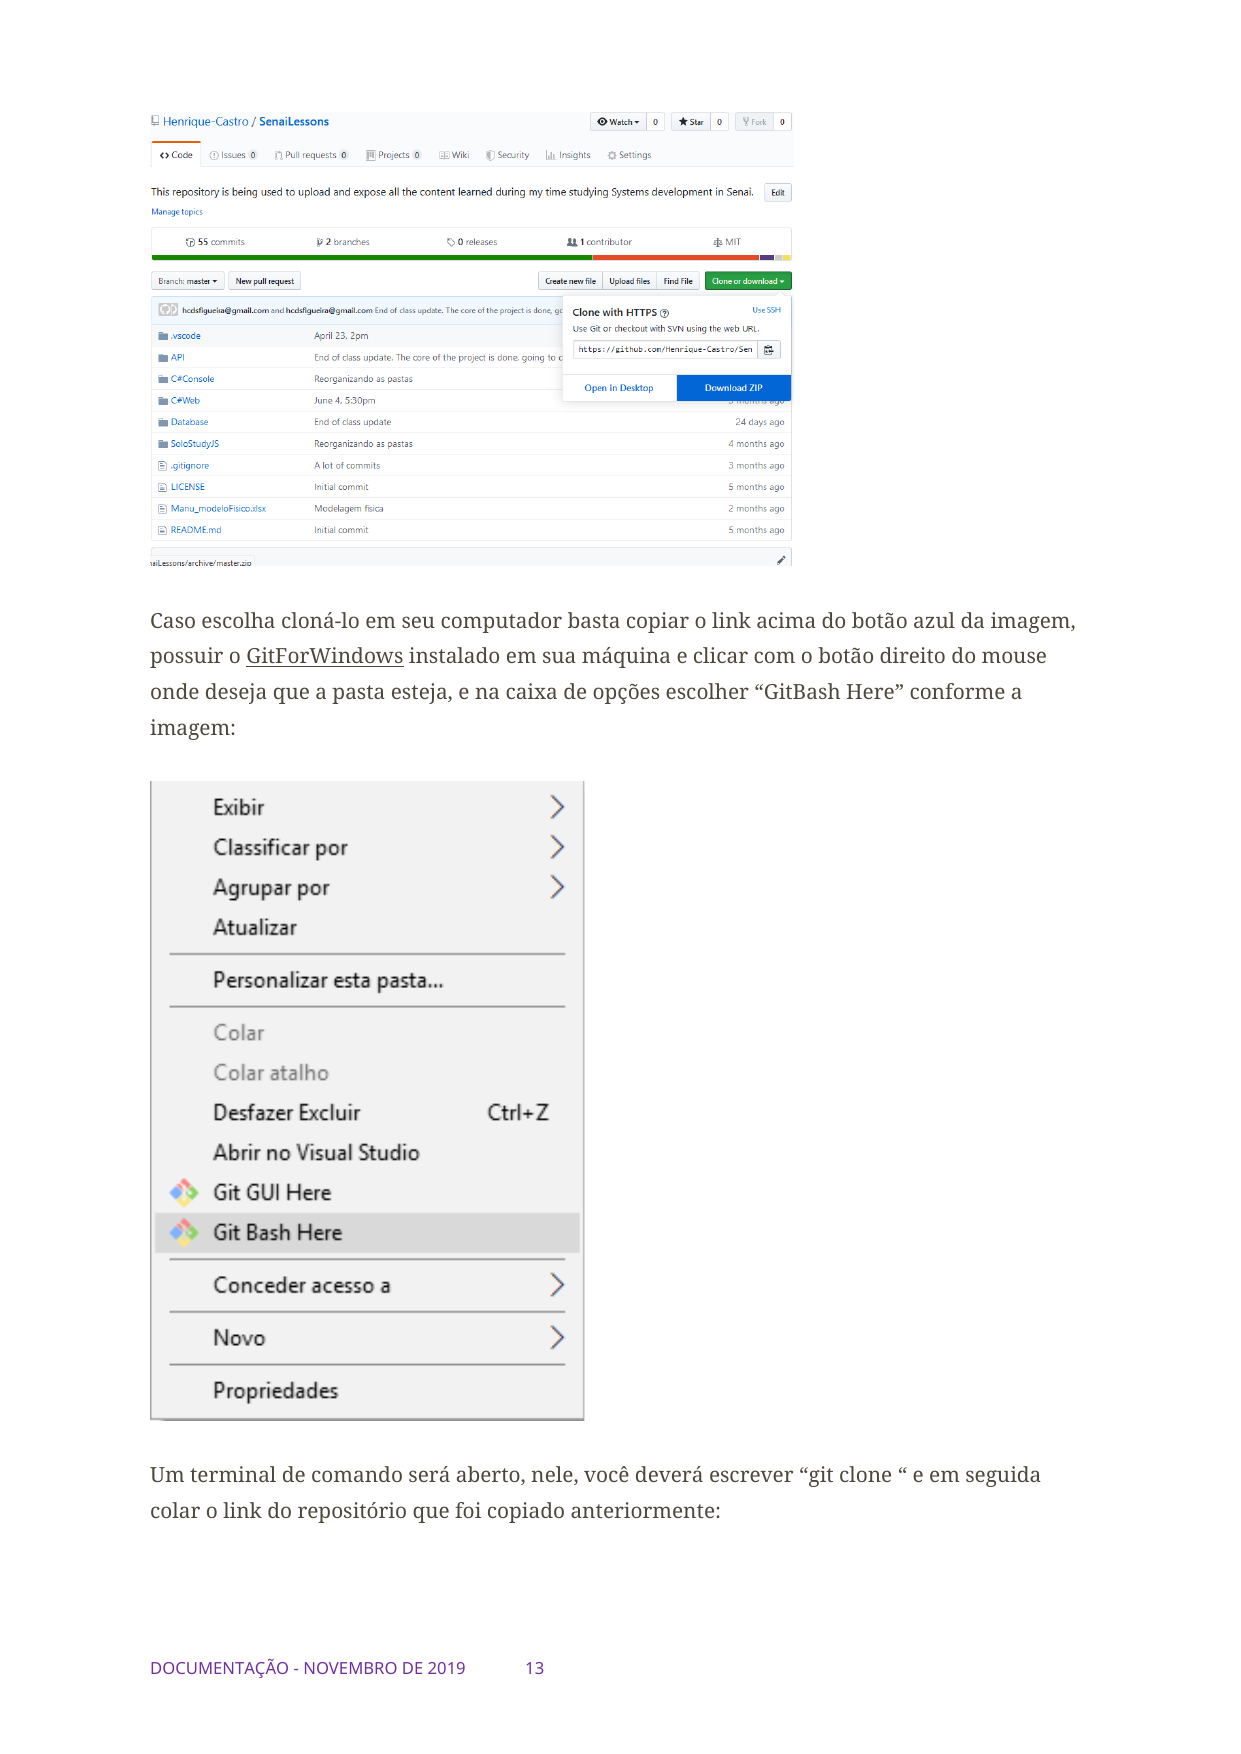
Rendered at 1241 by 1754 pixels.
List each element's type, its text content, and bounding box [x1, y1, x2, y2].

text Um terminal de comando será aberto, nele, você deverá escrever “git clone “ e em seguida colar o link do repositório que foi copiado anteriormente: [150, 1461, 1090, 1524]
picture [150, 112, 794, 566]
text Caso escolha cloná-lo em seu computador basta copiar o link acima do botão azul da imagem, possuir o GitForWindows instalado em sua máquina e clicar com o botão direito do mouse onde deseja que a pasta esteja, e na caixa de opções escolher “GitBash Here” conforme a imagem: [150, 606, 1090, 741]
picture [150, 781, 585, 1421]
